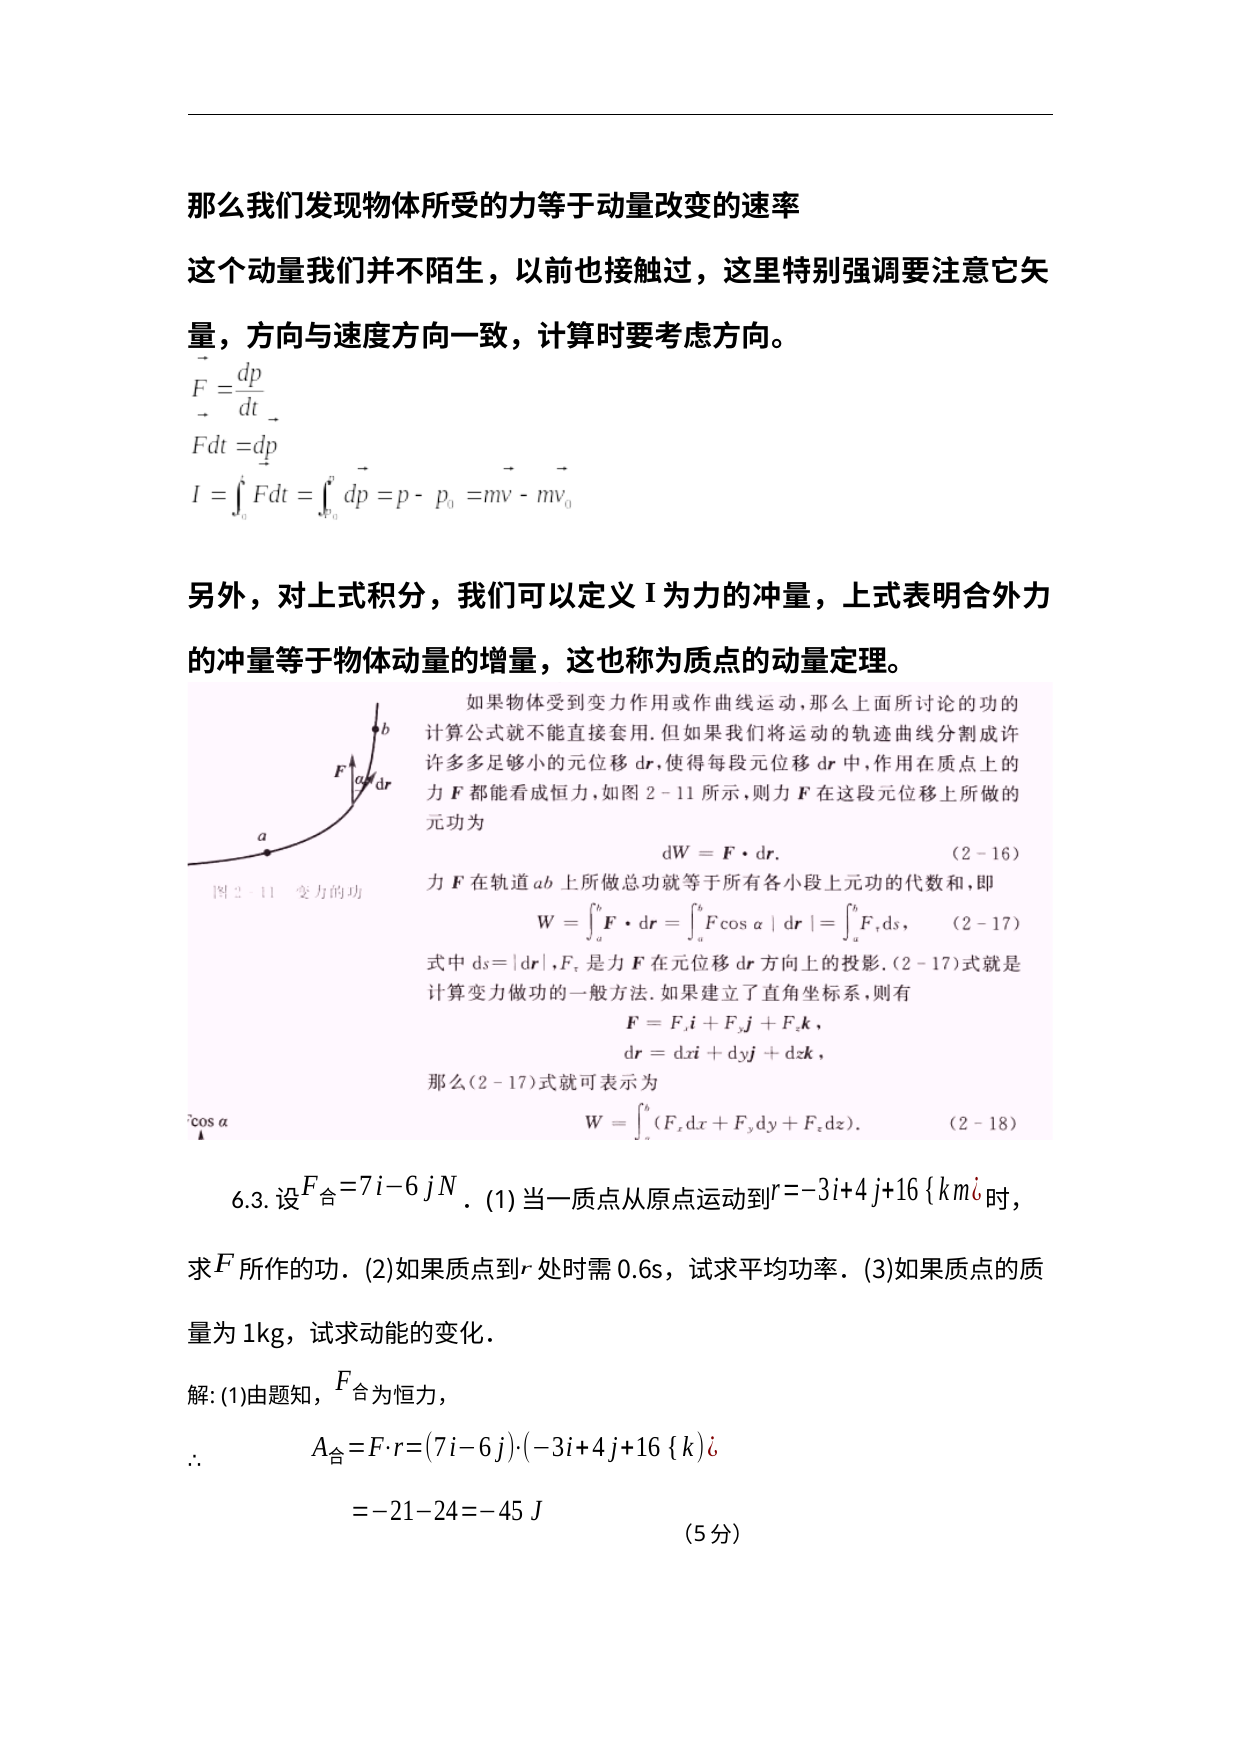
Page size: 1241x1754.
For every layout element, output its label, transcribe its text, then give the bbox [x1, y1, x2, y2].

text ∴ [187, 1429, 1053, 1494]
text 那么我们发现物体所受的力等于动量改变的速率 [187, 162, 1053, 227]
text 解: (1)由题知，为恒力， [187, 1364, 1053, 1429]
picture [187, 682, 1053, 1140]
text 另外，对上式积分，我们可以定义I为力的冲量，上式表明合外力的冲量等于物体动量的增量，这也称为质点的动量定理。 [187, 552, 1053, 682]
text 6.3. 设．(1) 当一质点从原点运动到时，求所作的功．(2)如果质点到处时需0.6s，试求平均功率．(3)如果质点的质量为，试求动能的变化． [187, 1169, 1053, 1364]
text （5分） [187, 1494, 1053, 1559]
text 这个动量我们并不陌生，以前也接触过，这里特别强调要注意它矢量，方向与速度方向一致，计算时要考虑方向。 [187, 227, 1053, 357]
